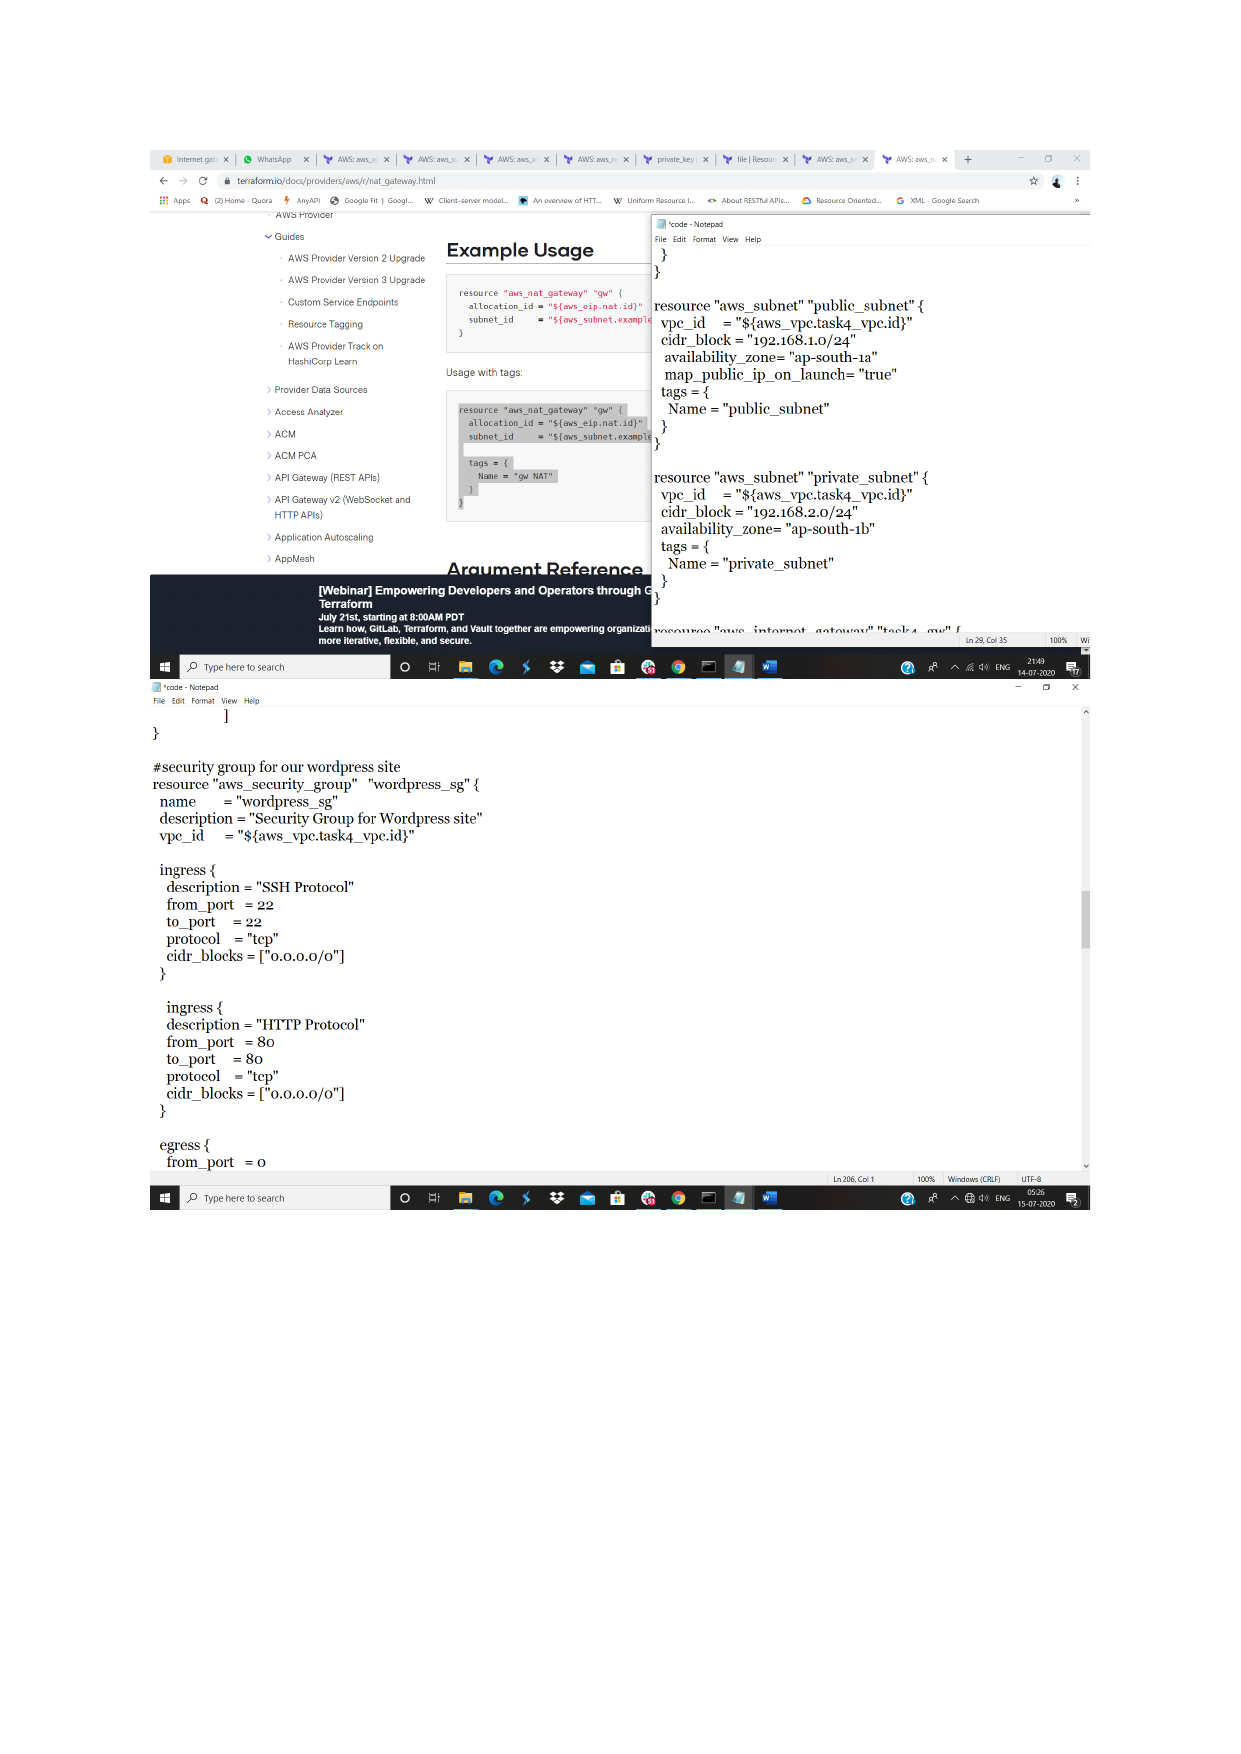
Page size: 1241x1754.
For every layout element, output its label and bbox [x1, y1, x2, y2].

picture [150, 150, 1091, 679]
picture [150, 681, 1091, 1210]
